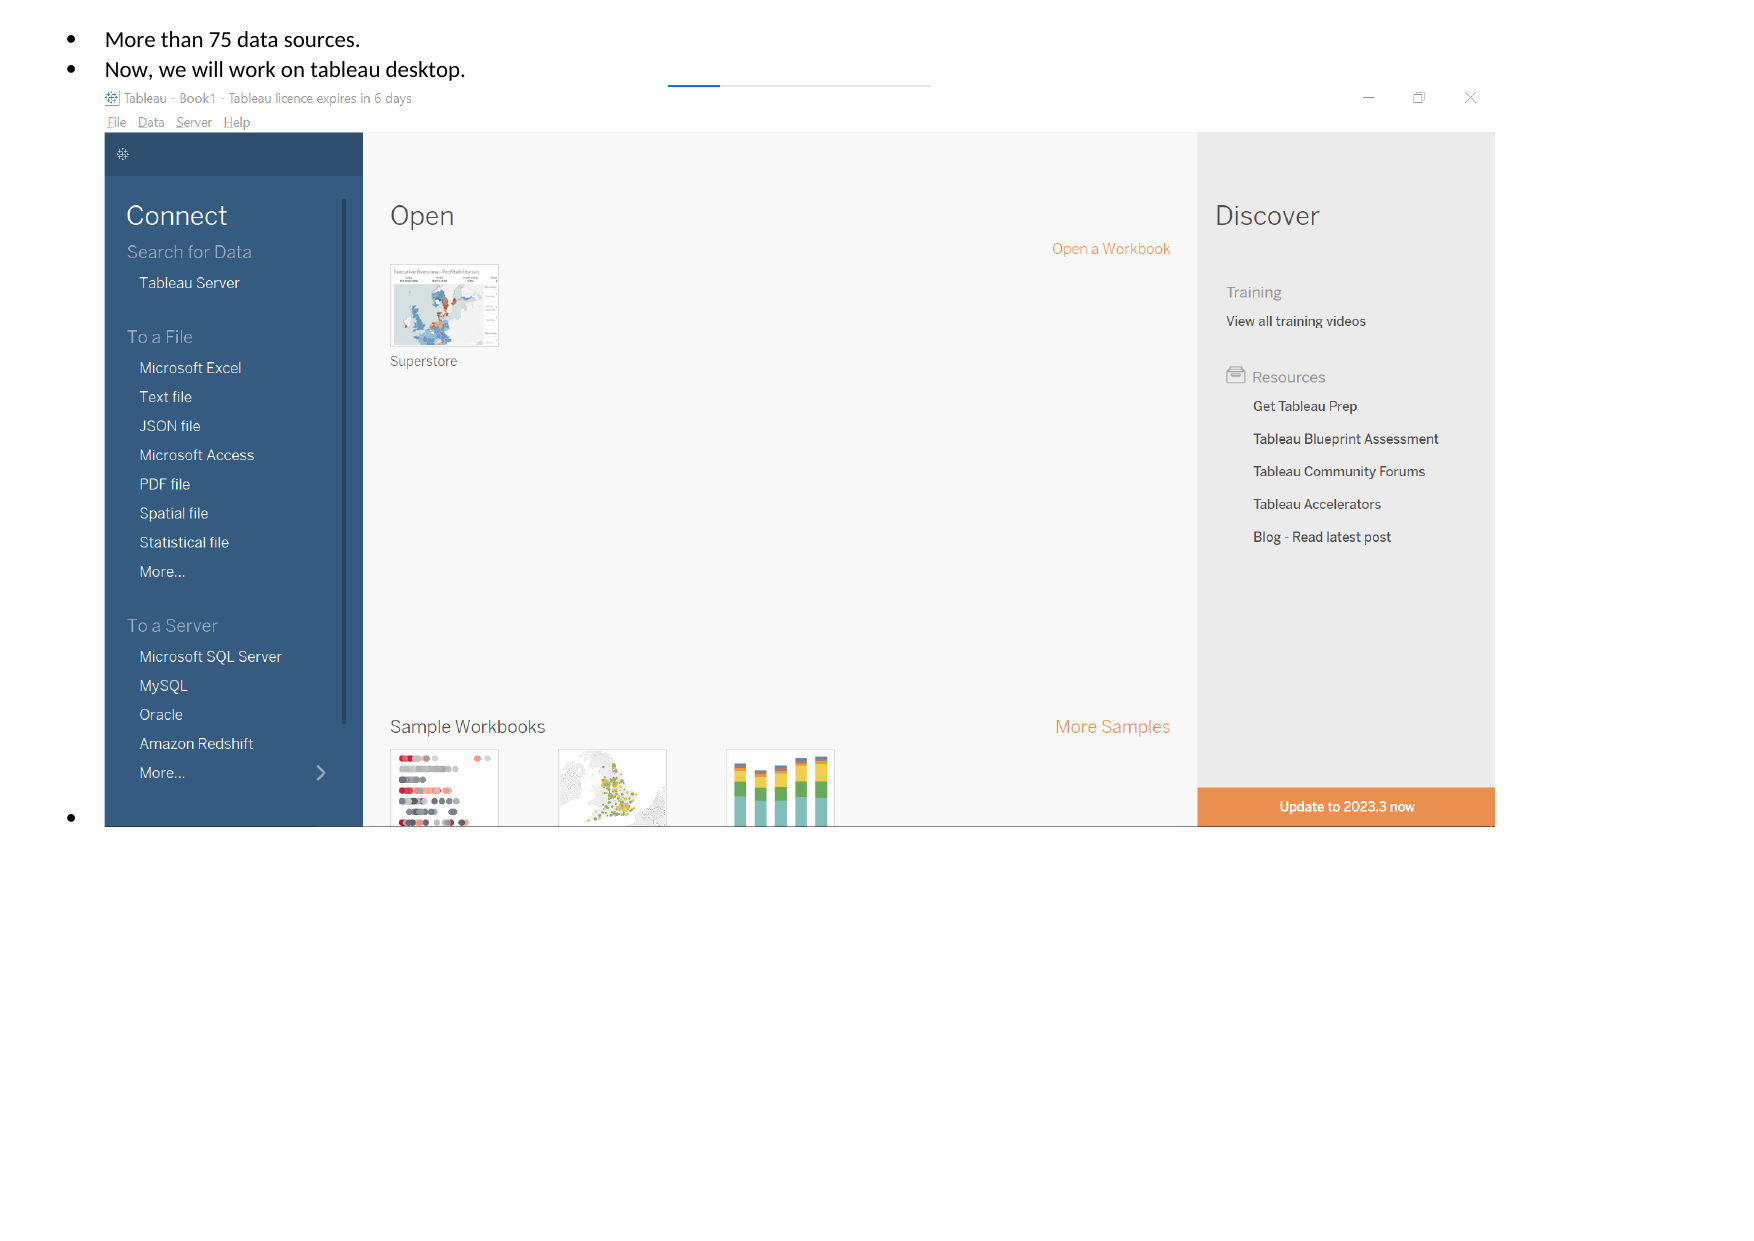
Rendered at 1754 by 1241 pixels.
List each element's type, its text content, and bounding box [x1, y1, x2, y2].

picture [104, 85, 1495, 827]
list More than 75 data sources. [67, 25, 1724, 53]
list Now, we will work on tableau desktop. [67, 55, 1724, 83]
